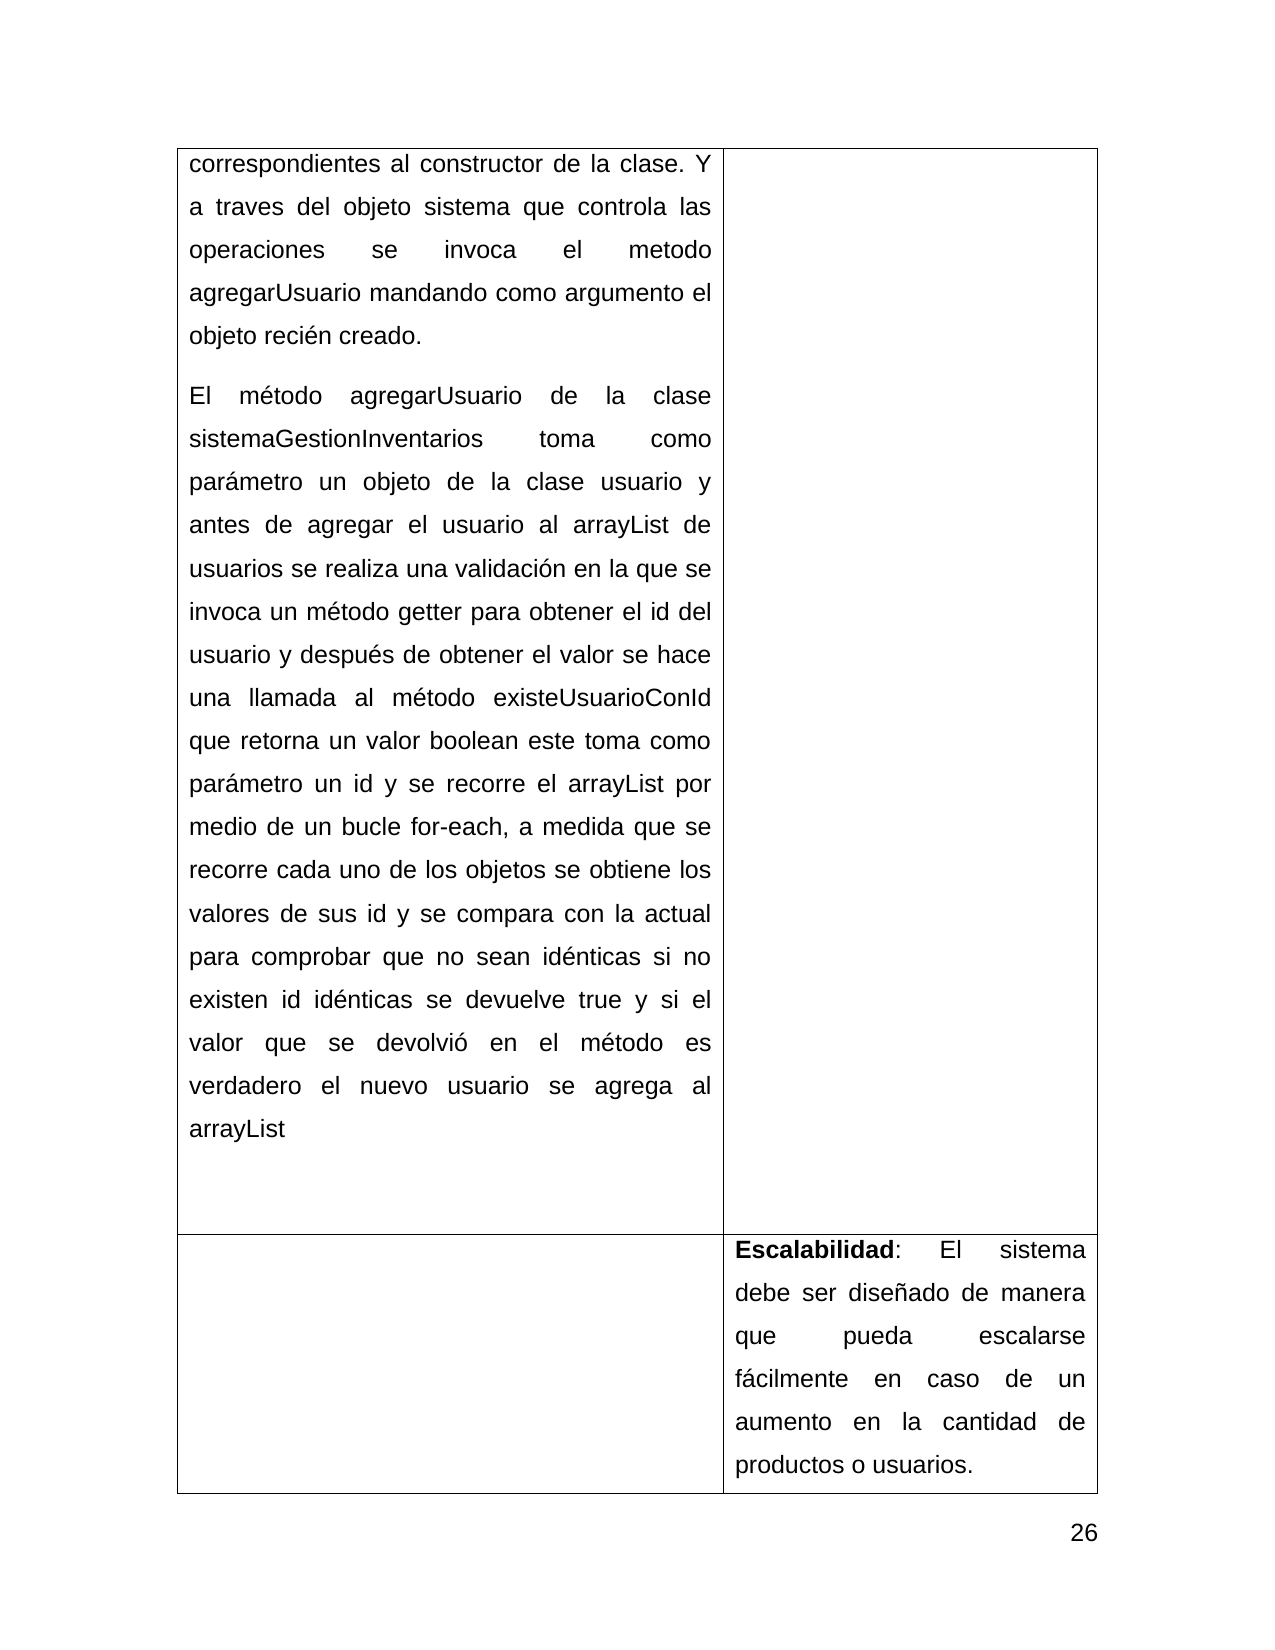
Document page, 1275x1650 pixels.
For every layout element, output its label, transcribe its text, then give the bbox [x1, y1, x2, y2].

table_cell [178, 1235, 723, 1493]
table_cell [724, 149, 1097, 1234]
table_cell Escalabilidad: El sistema debe ser diseñado de manera que pueda escalarse fácilmente en caso de un aumento en la cantidad de productos o usuarios. [724, 1235, 1097, 1493]
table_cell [178, 149, 723, 1234]
